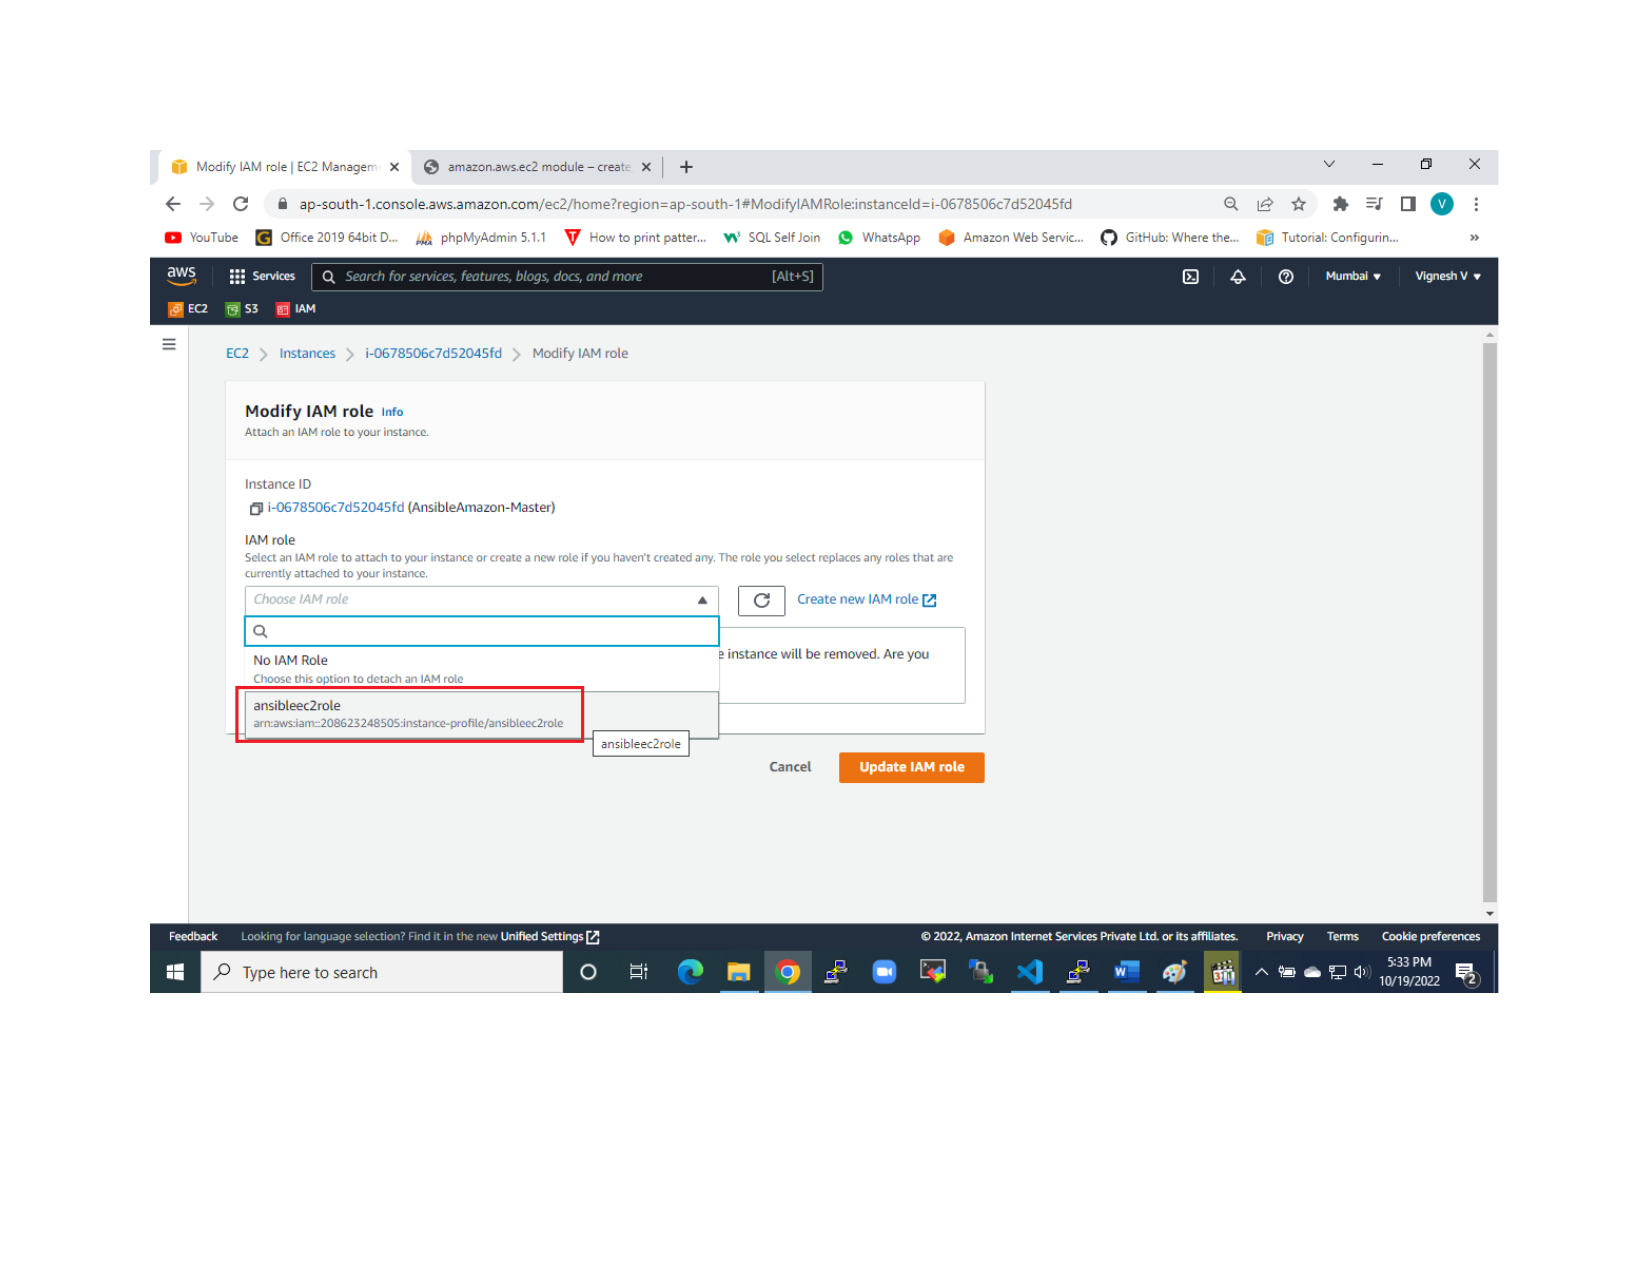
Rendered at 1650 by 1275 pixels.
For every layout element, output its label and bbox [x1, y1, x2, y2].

picture [150, 150, 1499, 993]
